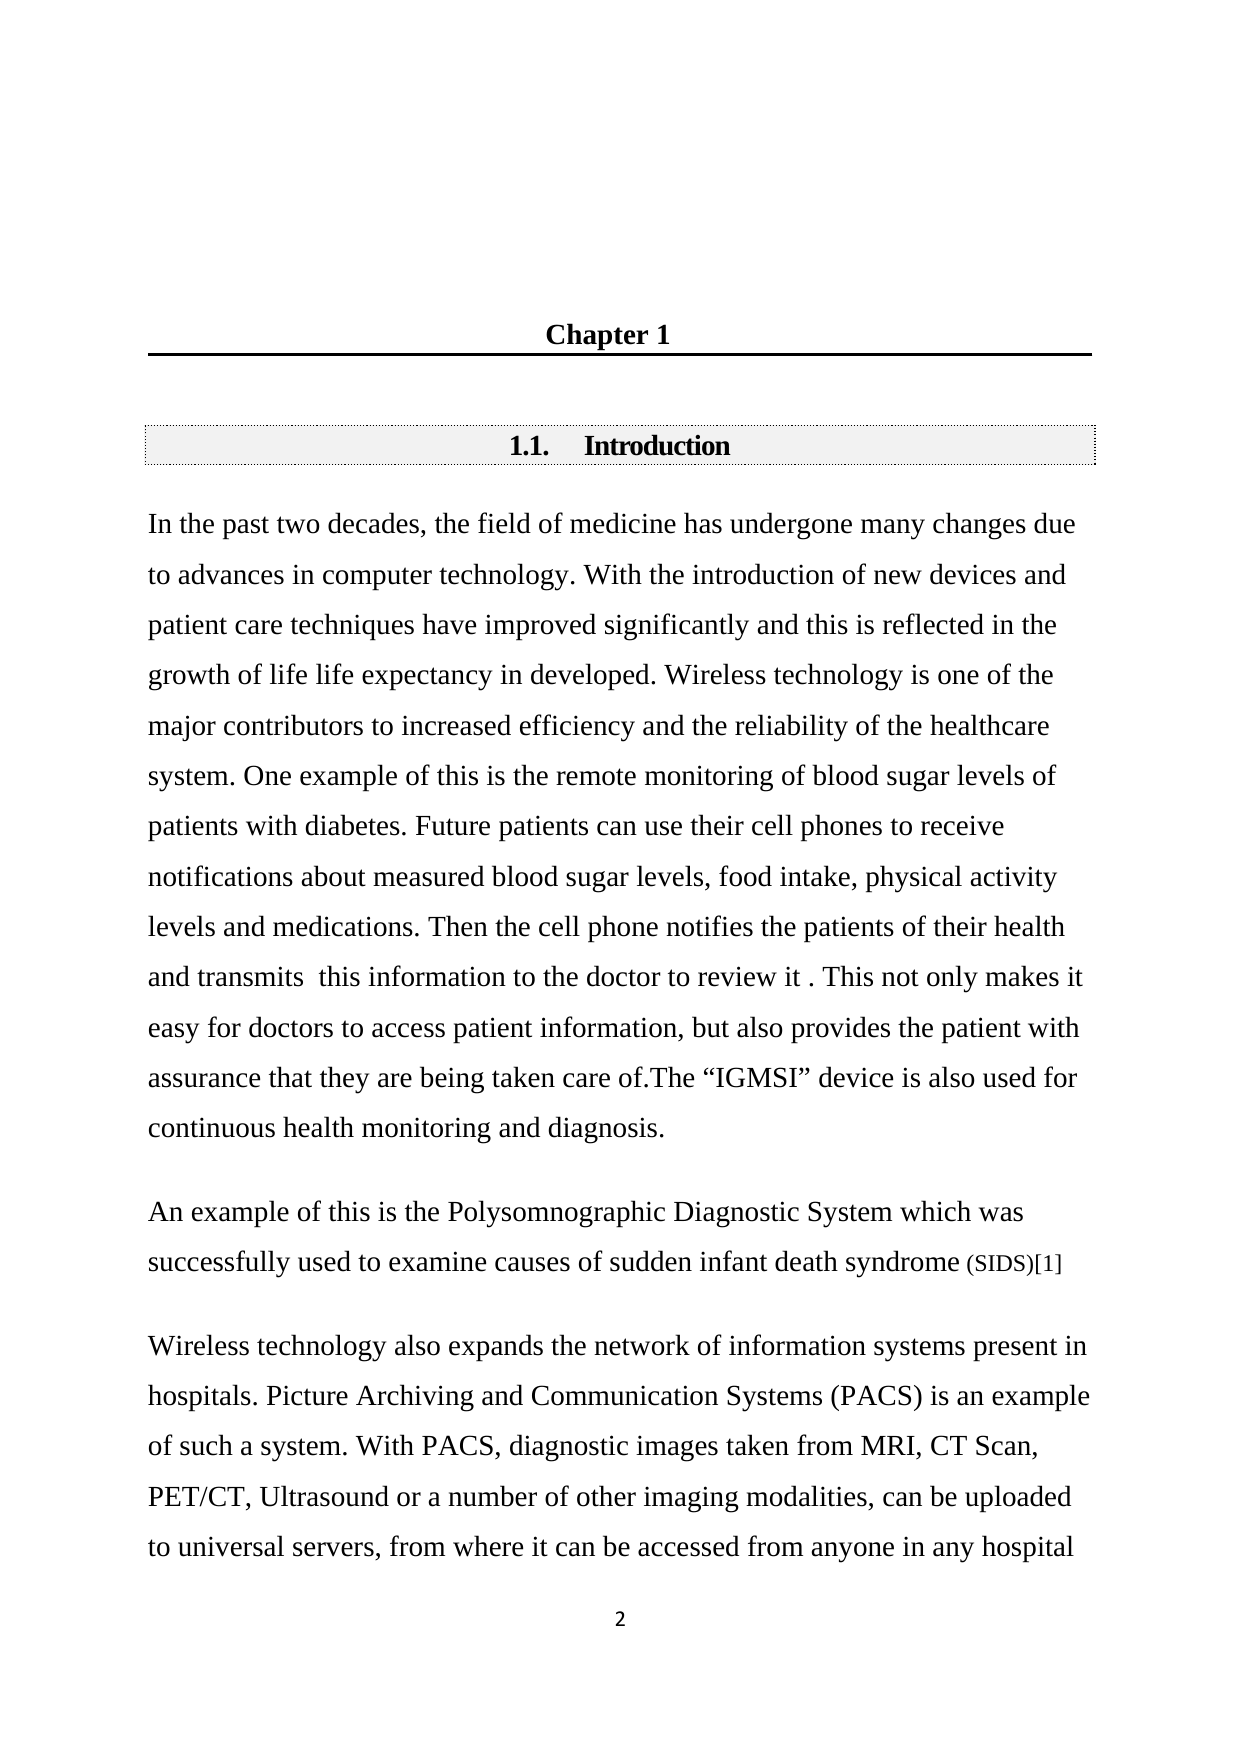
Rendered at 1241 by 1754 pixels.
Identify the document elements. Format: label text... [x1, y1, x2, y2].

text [148, 1328, 1092, 1563]
subtitle Introduction [144, 425, 1096, 465]
text An example of this is the Polysomnographic Diagnostic System which was successfully used to examine causes of sudden infant death syndrome (SIDS)[1] [148, 1194, 1092, 1278]
text In the past two decades, the field of medicine has undergone many changes due to advances in computer technology. With the introduction of new devices and patient care techniques have improved significantly and this is reflected in the growth of life life expectancy in developed. Wireless technology is one of the major contributors to increased efficiency and the reliability of the healthcare system. One example of this is the remote monitoring of blood sugar levels of patients with diabetes. Future patients can use their cell phones to receive notifications about measured blood sugar levels, food intake, physical activity levels and medications. Then the cell phone notifies the patients of their health and transmits this information to the doctor to review it . This not only makes it easy for doctors to access patient information, but also provides the patient with assurance that they are being taken care of.The “IGMSI” device is also used for continuous health monitoring and diagnosis. [148, 507, 1092, 1144]
